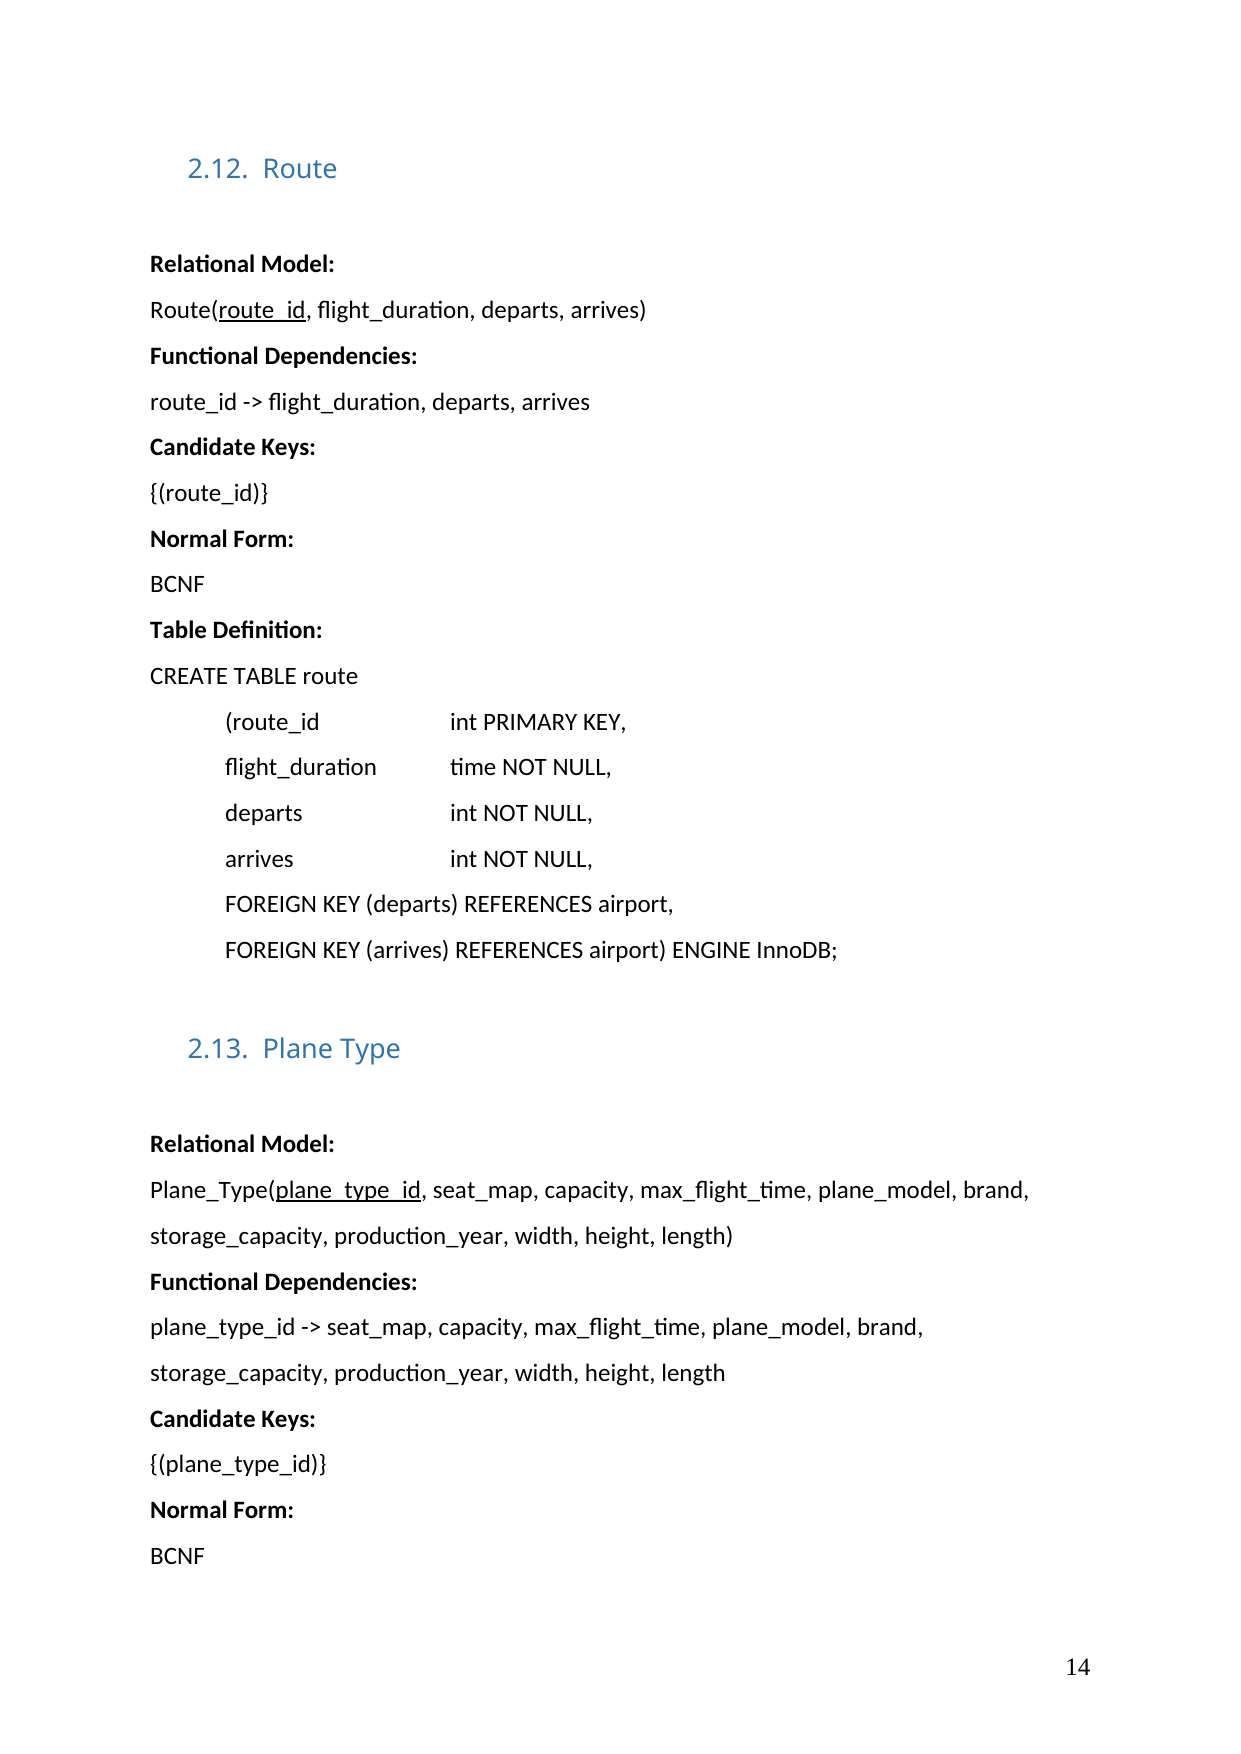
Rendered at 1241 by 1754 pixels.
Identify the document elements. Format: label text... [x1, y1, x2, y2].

text Functional Dependencies: [150, 340, 1090, 370]
text {(plane_type_id)} [150, 1448, 1090, 1479]
text Normal Form: [150, 523, 1090, 553]
text {(route_id)} [150, 477, 1090, 508]
text (route_id int PRIMARY KEY, [150, 706, 1090, 736]
text CREATE TABLE route [150, 660, 1090, 691]
text route_id -> flight_duration, departs, arrives [150, 386, 1090, 416]
text BCNF [150, 568, 1090, 599]
text Plane_Type(plane_type_id, seat_map, capacity, max_flight_time, plane_model, brand, storage_capacity, production_year, width, height, length) [150, 1174, 1090, 1250]
text Candidate Keys: [150, 431, 1090, 462]
text plane_type_id -> seat_map, capacity, max_flight_time, plane_model, brand, storage_capacity, production_year, width, height, length [150, 1311, 1090, 1388]
text Table Definition: [150, 614, 1090, 645]
text Relational Model: [150, 1128, 1090, 1159]
subtitle Route [187, 150, 1090, 187]
text Route(route_id, flight_duration, departs, arrives) [150, 294, 1090, 325]
text Normal Form: [150, 1494, 1090, 1525]
text arrives int NOT NULL, [150, 843, 1090, 873]
text departs int NOT NULL, [150, 797, 1090, 828]
text FOREIGN KEY (departs) REFERENCES airport, [150, 889, 1090, 919]
text BCNF [150, 1540, 1090, 1571]
text Relational Model: [150, 248, 1090, 279]
text flight_duration time NOT NULL, [150, 751, 1090, 782]
text Candidate Keys: [150, 1403, 1090, 1433]
text FOREIGN KEY (arrives) REFERENCES airport) ENGINE InnoDB; [150, 934, 1090, 965]
subtitle Plane Type [187, 1030, 1090, 1067]
text Functional Dependencies: [150, 1266, 1090, 1296]
